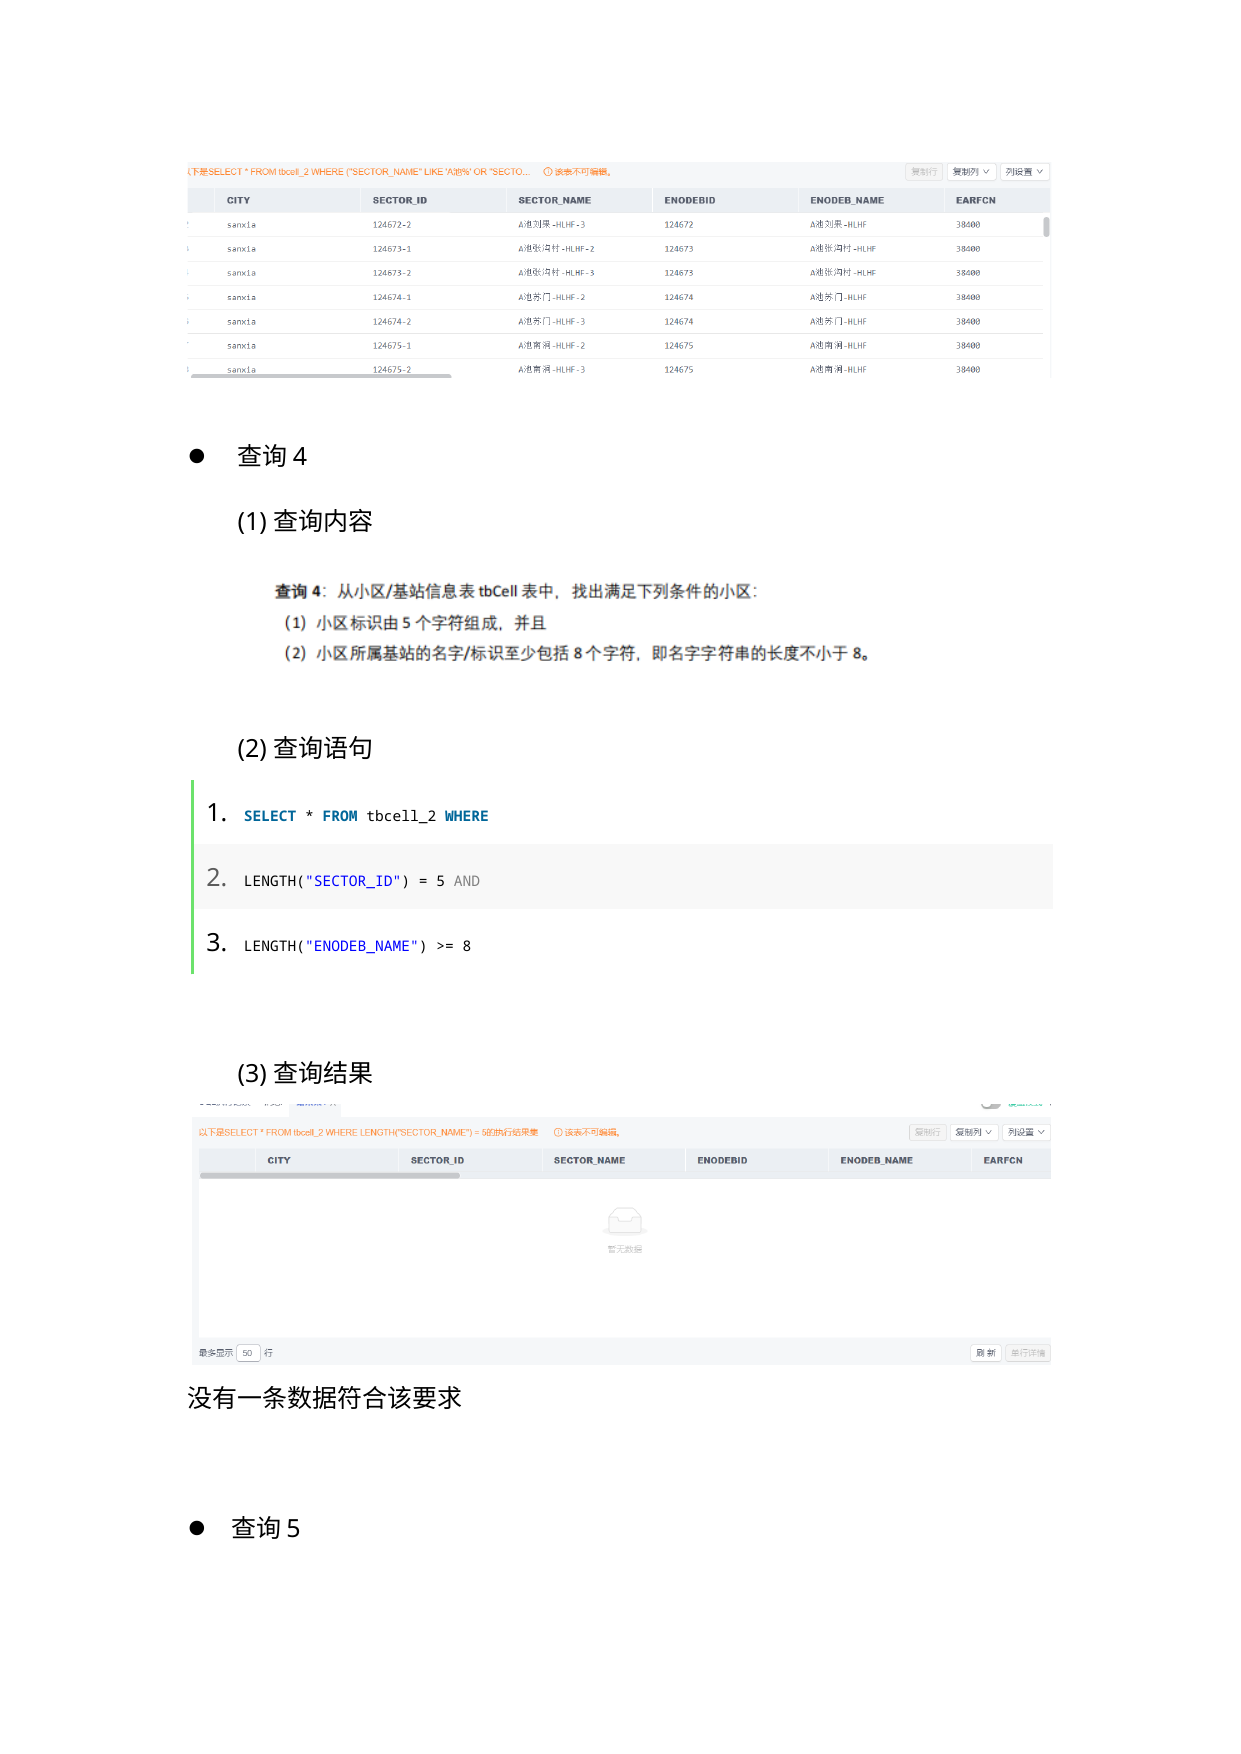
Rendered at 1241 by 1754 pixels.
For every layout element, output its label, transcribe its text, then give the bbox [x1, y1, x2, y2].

picture [231, 552, 1022, 690]
list LENGTH("ENODEB_NAME") >= 8 [194, 909, 1053, 974]
list LENGTH("SECTOR_ID") = 5 AND [194, 844, 1053, 909]
text (3) 查询结果 [187, 1039, 1053, 1104]
list 查询5 [187, 1494, 1053, 1559]
picture [187, 1104, 1051, 1365]
list 查询4 [187, 422, 1053, 487]
text (1) 查询内容 [187, 487, 1053, 552]
list SELECT * FROM tbcell_2 WHERE [191, 779, 1053, 844]
list 没有一条数据符合该要求 [187, 1364, 1053, 1429]
picture [187, 162, 1052, 378]
text (2) 查询语句 [187, 714, 1053, 779]
